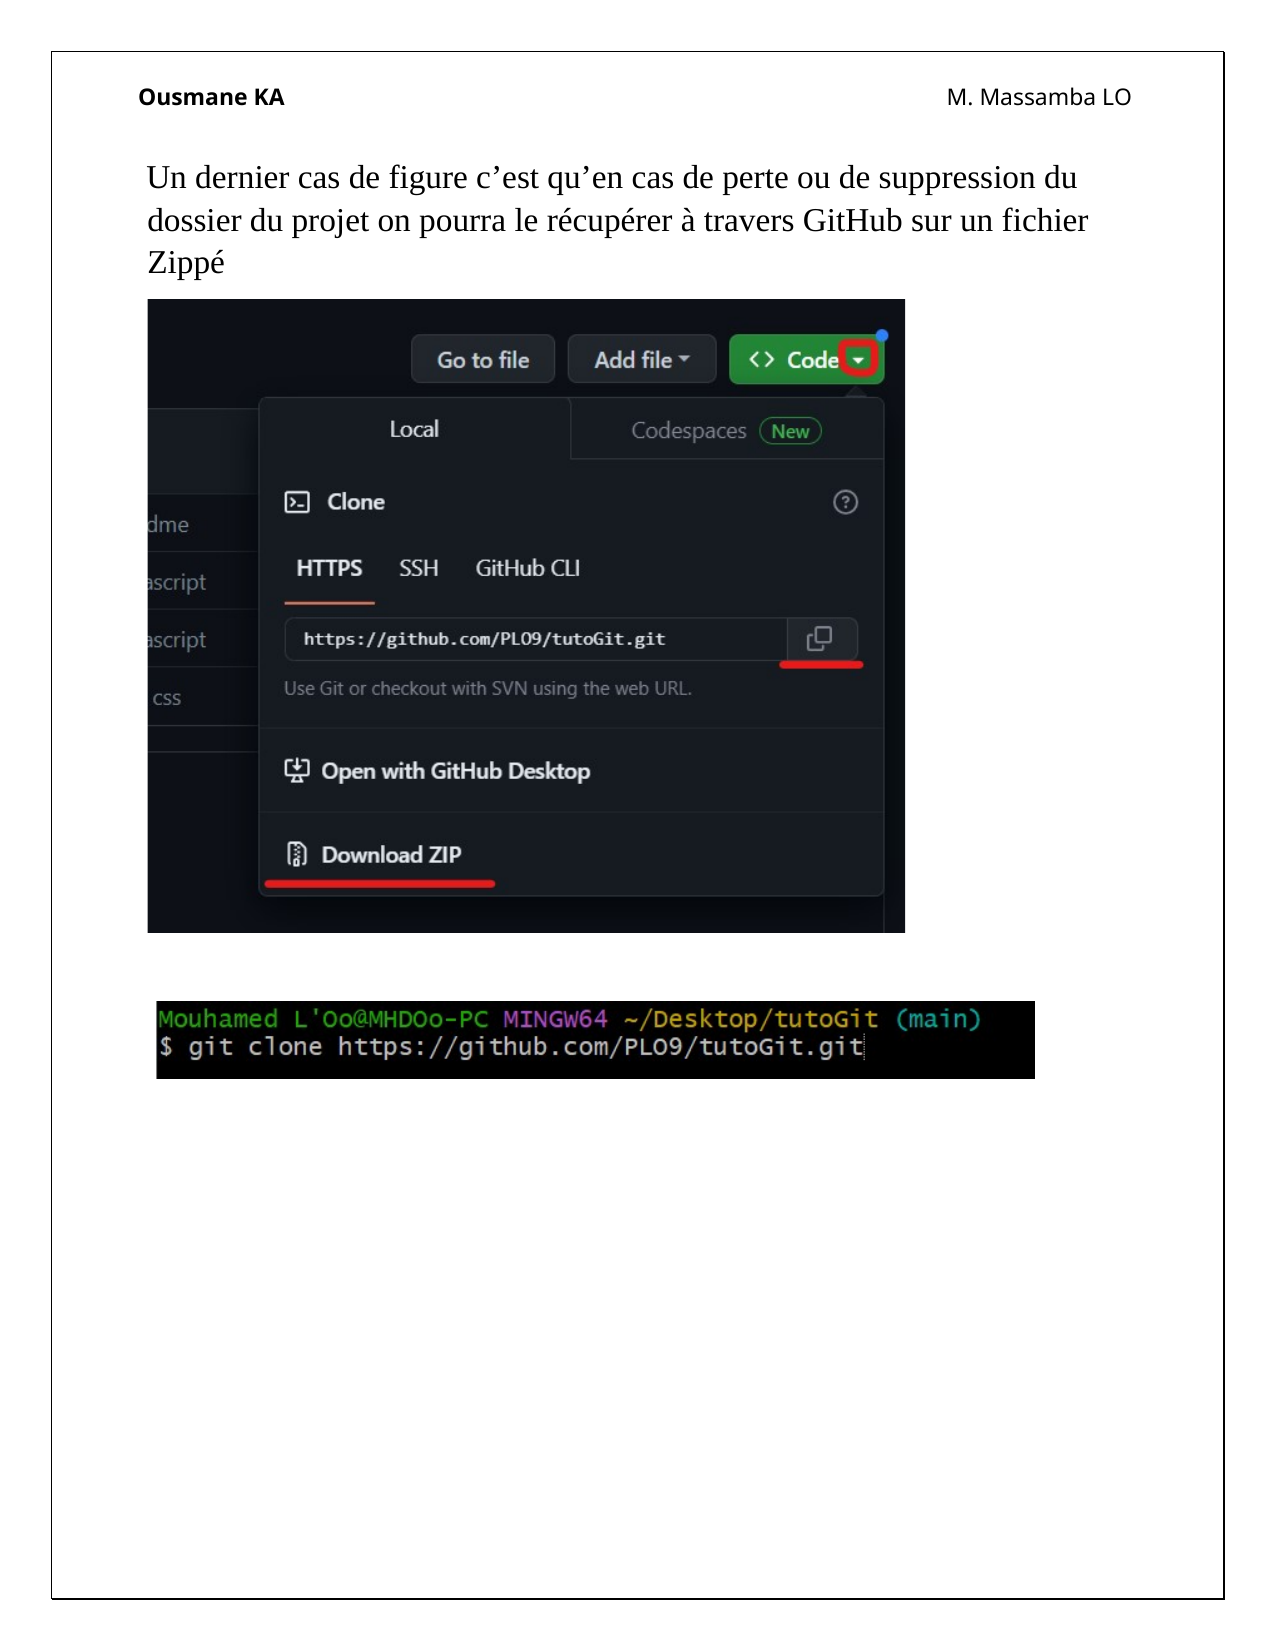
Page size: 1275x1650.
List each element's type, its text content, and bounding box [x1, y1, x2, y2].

picture [147, 299, 905, 933]
picture [156, 1001, 1035, 1079]
text Un dernier cas de figure c’est qu’en cas de perte ou de suppression du dossier du projet on pourra le récupérer à travers GitHub sur un fichier Zippé [146, 158, 1131, 280]
